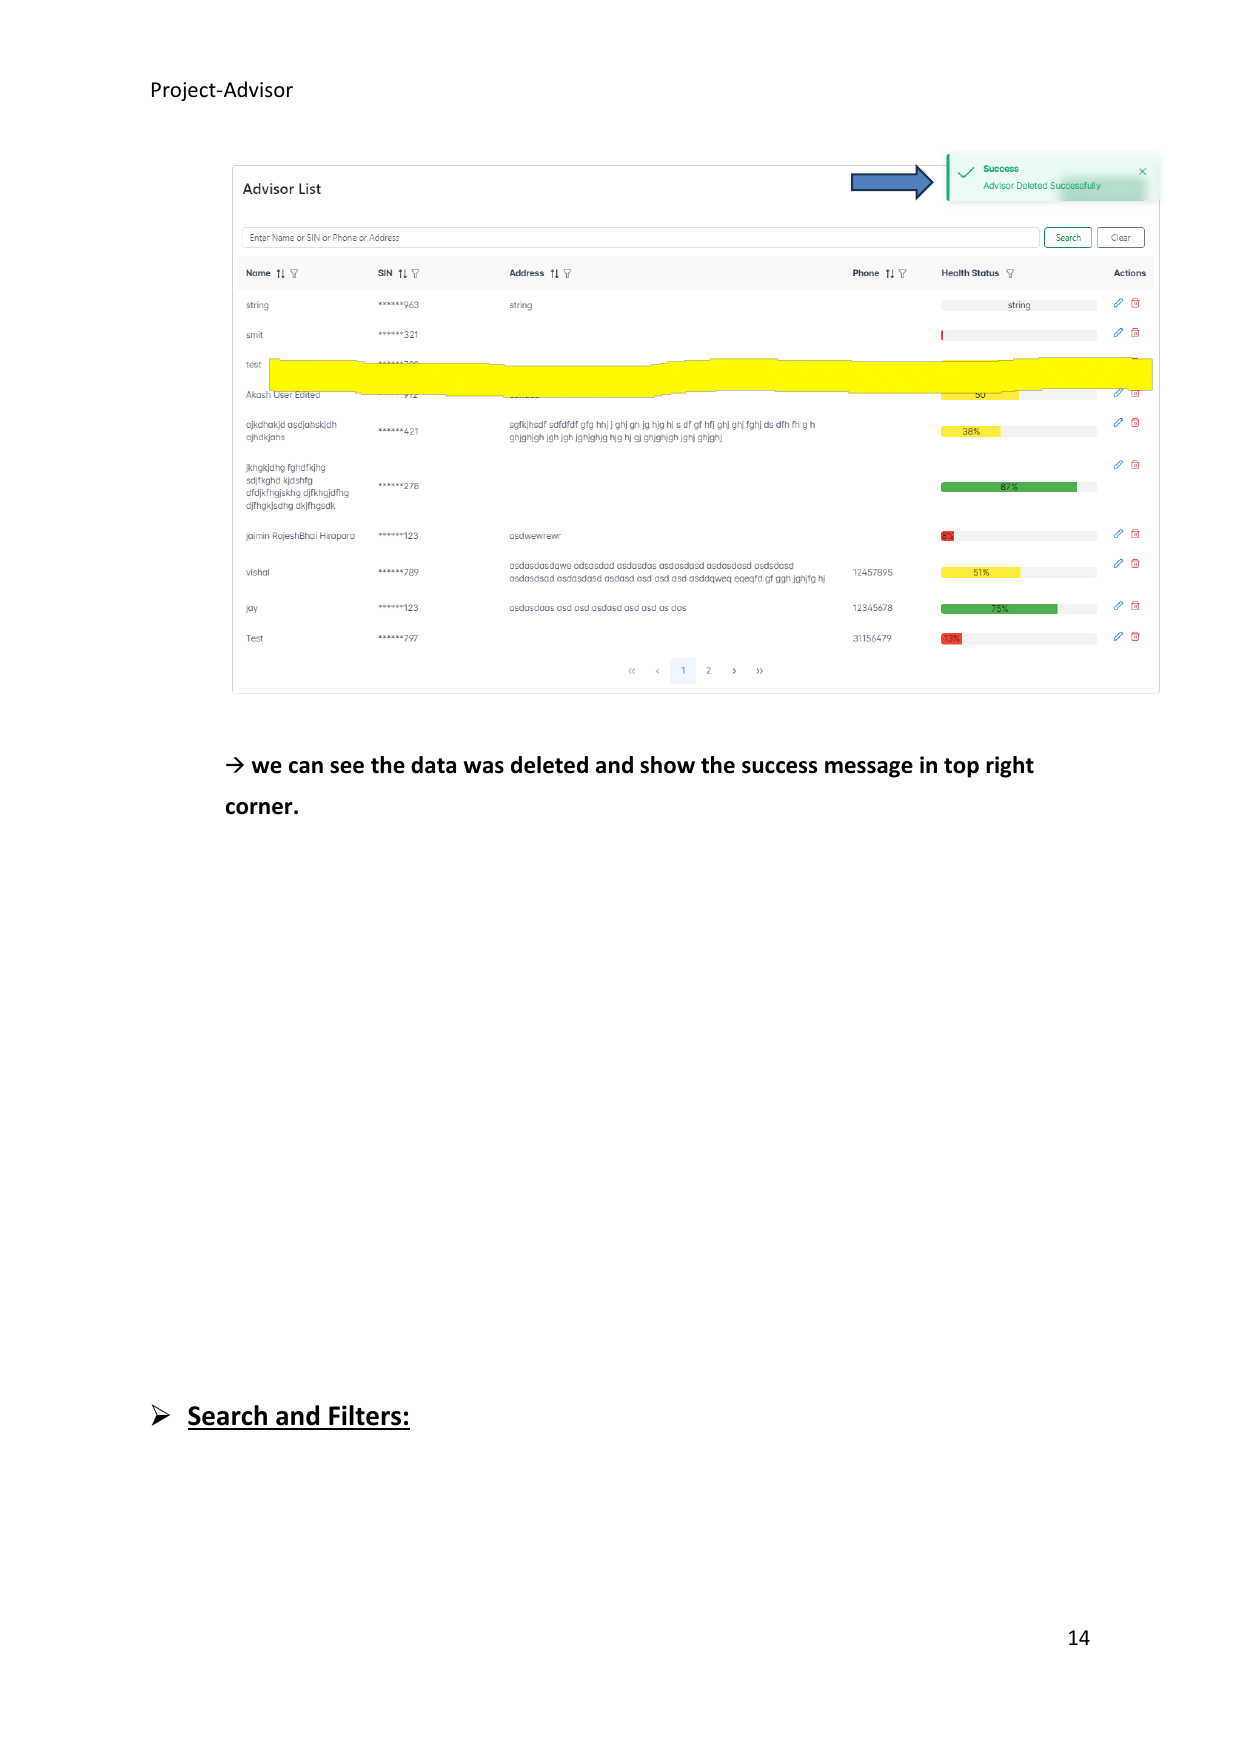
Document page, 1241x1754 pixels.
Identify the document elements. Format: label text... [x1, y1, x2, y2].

text 🡪 we can see the data was deleted and show the success message in top right corner. [225, 736, 1090, 821]
list Search and Filters: [150, 1383, 1090, 1442]
picture [225, 150, 1166, 702]
